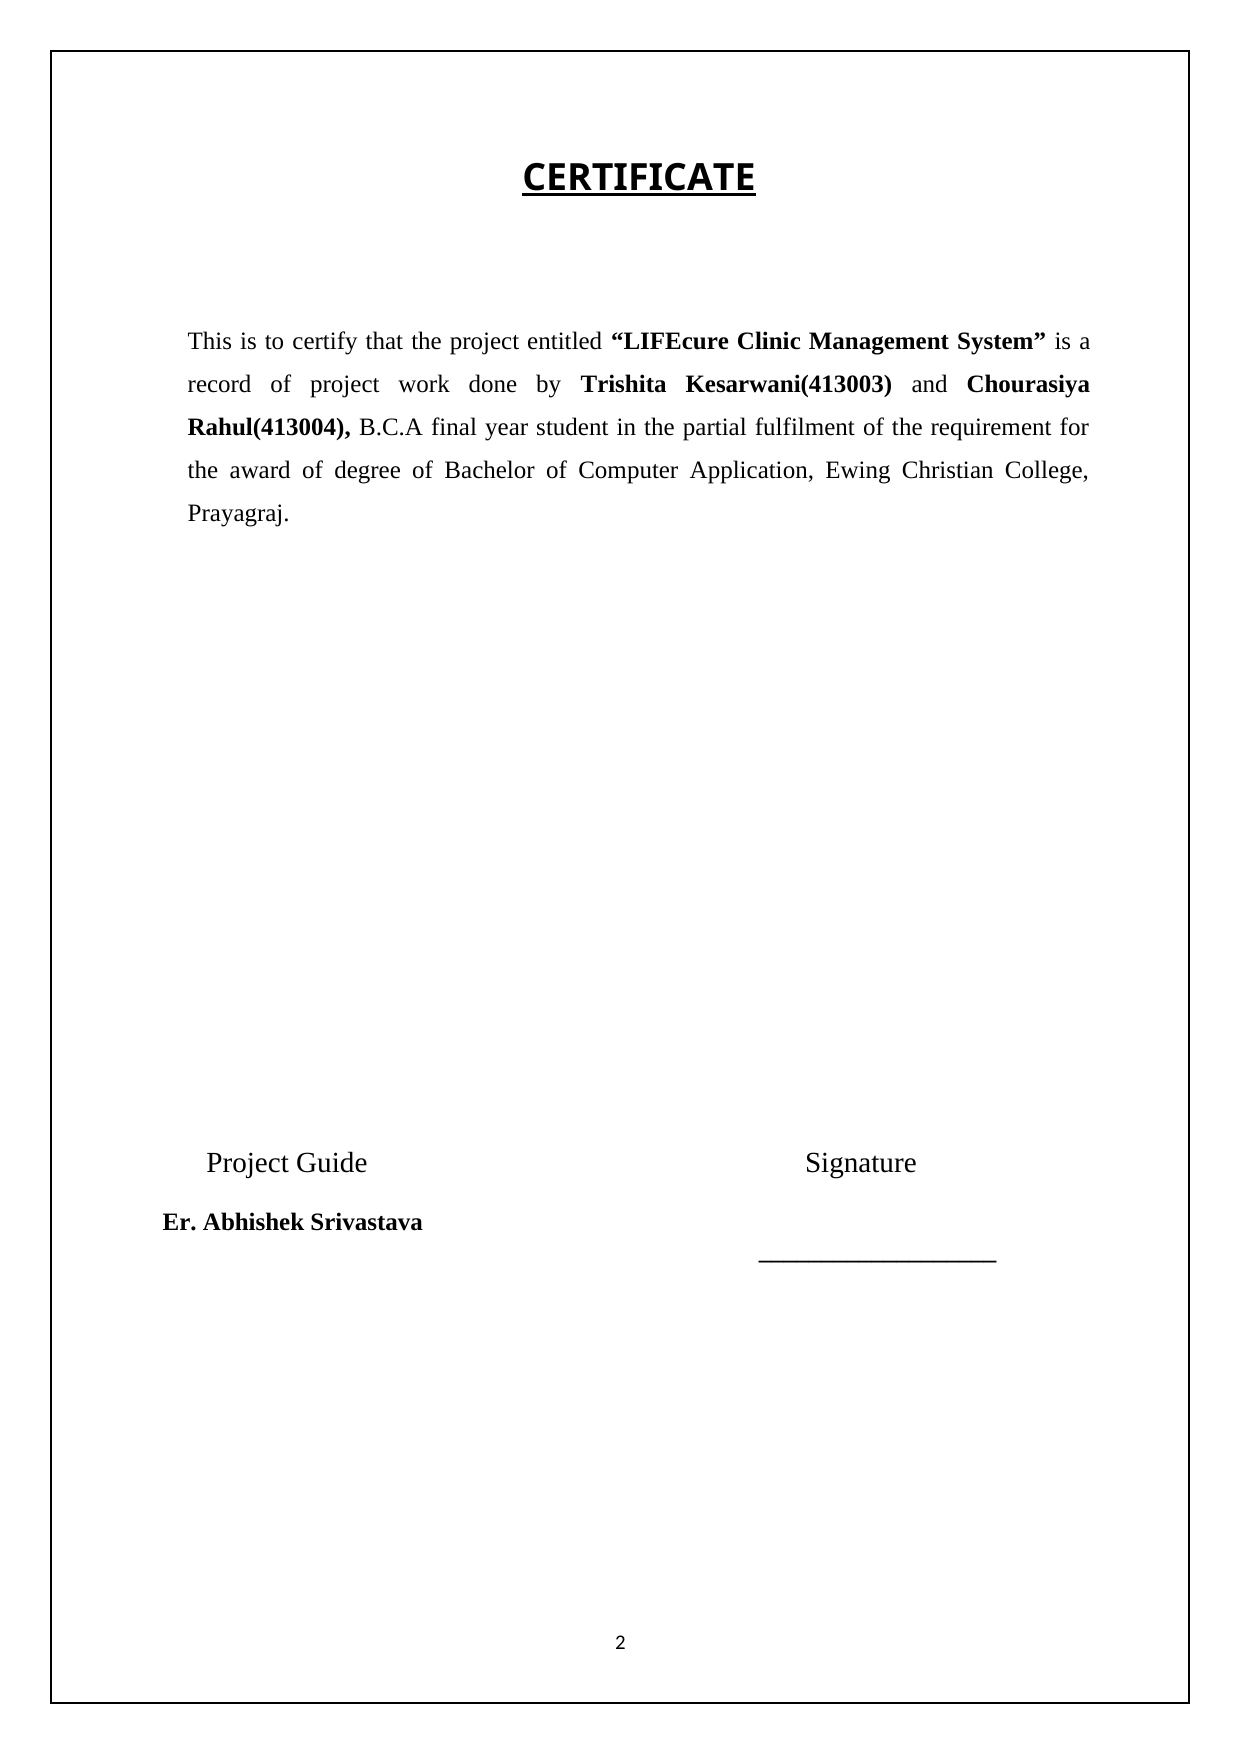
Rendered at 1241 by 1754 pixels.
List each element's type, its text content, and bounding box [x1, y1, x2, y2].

text CERTIFICATE [187, 150, 1090, 201]
text Project Guide Signature [150, 1145, 1090, 1179]
text This is to certify that the project entitled “LIFEcure Clinic Management System” is a record of project work done by Trishita Kesarwani(413003) and Chourasiya Rahul(413004), B.C.A final year student in the partial fulfilment of the requirement for the award of degree of Bachelor of Computer Application, Ewing Christian College, Prayagraj. [187, 326, 1090, 527]
text ___________________ [165, 1236, 1124, 1265]
text Er. Abhishek Srivastava [150, 1207, 1090, 1236]
